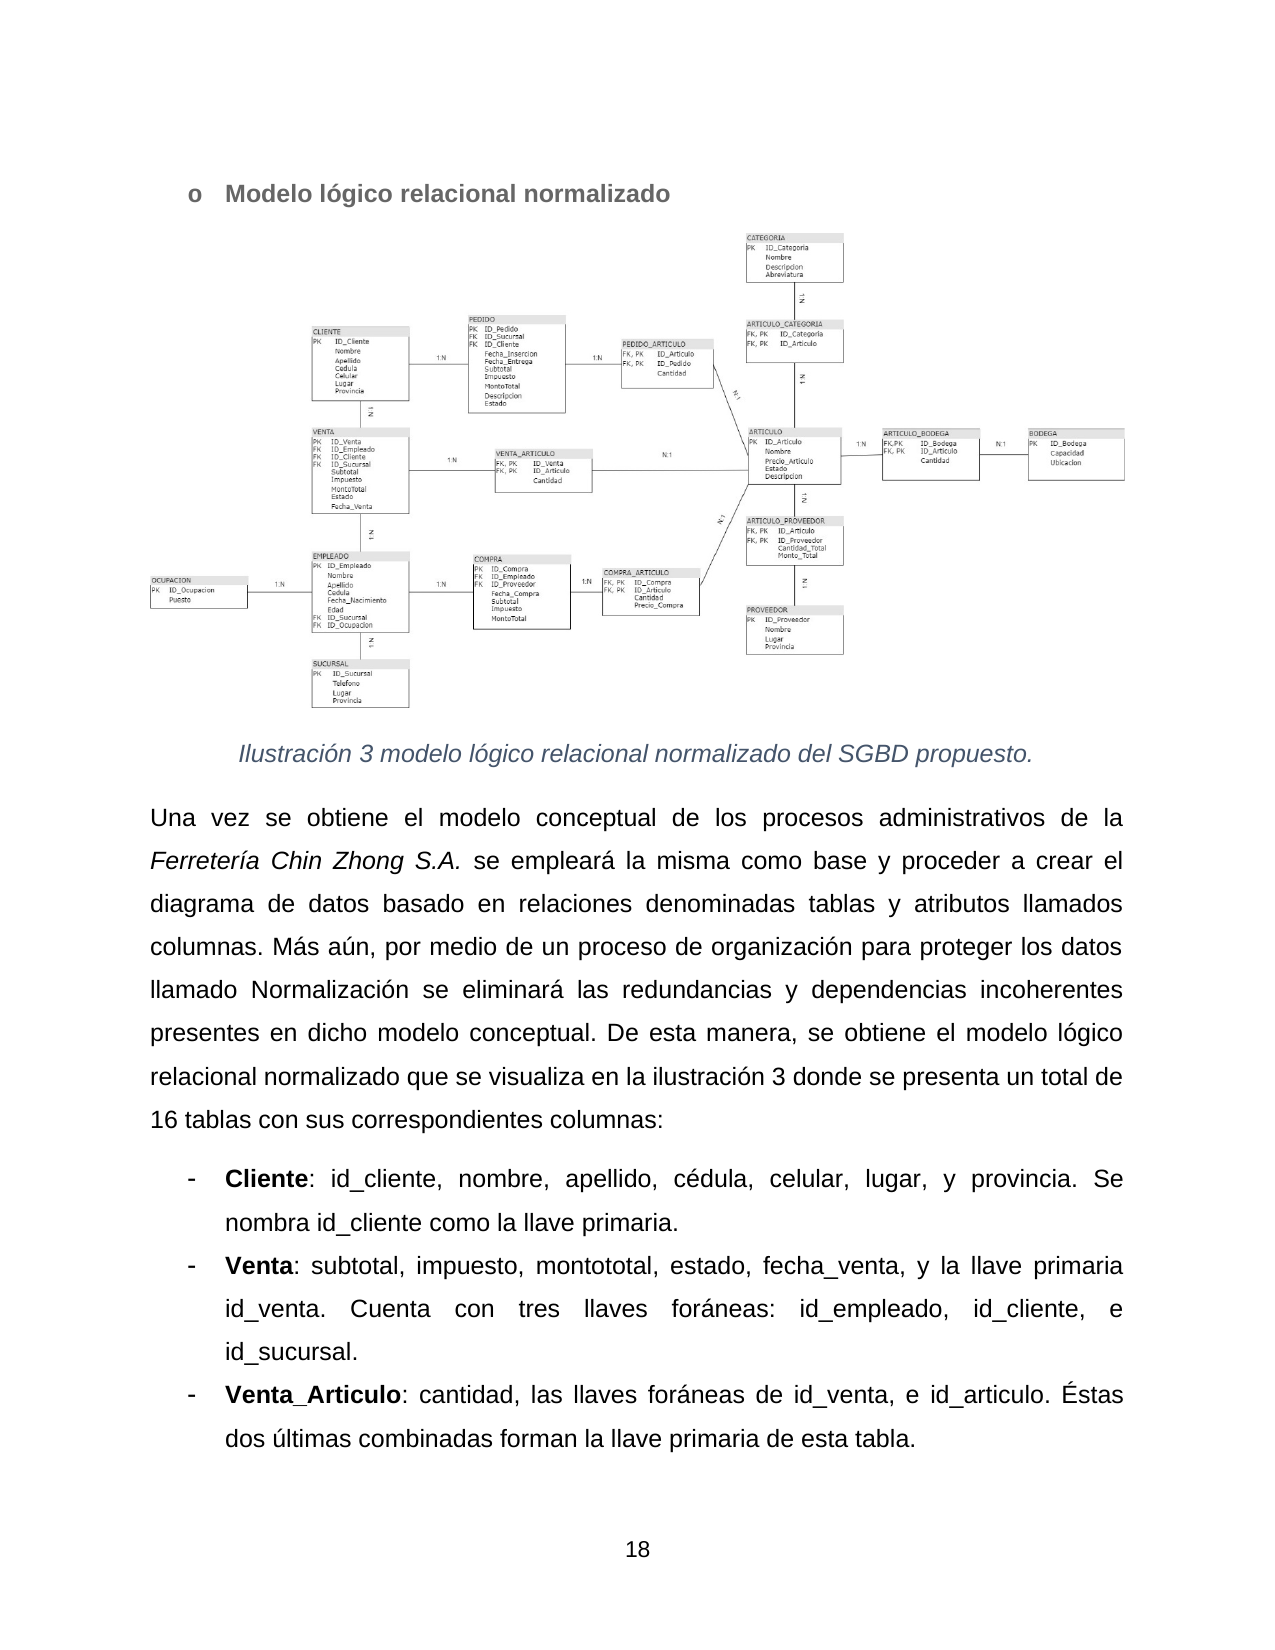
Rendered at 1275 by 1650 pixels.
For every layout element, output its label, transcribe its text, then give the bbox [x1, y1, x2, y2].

list Venta: subtotal, impuesto, montototal, estado, fecha_venta, y la llave primaria id_venta. Cuenta con tres llaves foráneas: id_empleado, id_cliente, e id_sucursal. [187, 1251, 1125, 1366]
subtitle Modelo lógico relacional normalizado [187, 179, 1125, 210]
text Ilustración 3 modelo lógico relacional normalizado del SGBD propuesto. [150, 739, 1125, 768]
picture [150, 233, 1125, 708]
text Una vez se obtiene el modelo conceptual de los procesos administrativos de la Ferretería Chin Zhong S.A. se empleará la misma como base y proceder a crear el diagrama de datos basado en relaciones denominadas tablas y atributos llamados columnas. Más aún, por medio de un proceso de organización para proteger los datos llamado Normalización se eliminará las redundancias y dependencias incoherentes presentes en dicho modelo conceptual. De esta manera, se obtiene el modelo lógico relacional normalizado que se visualiza en la ilustración 3 donde se presenta un total de 16 tablas con sus correspondientes columnas: [150, 803, 1125, 1133]
list Venta_Articulo: cantidad, las llaves foráneas de id_venta, e id_articulo. Éstas dos últimas combinadas forman la llave primaria de esta tabla. [187, 1380, 1125, 1452]
list Cliente: id_cliente, nombre, apellido, cédula, celular, lugar, y provincia. Se nombra id_cliente como la llave primaria. [187, 1164, 1125, 1236]
